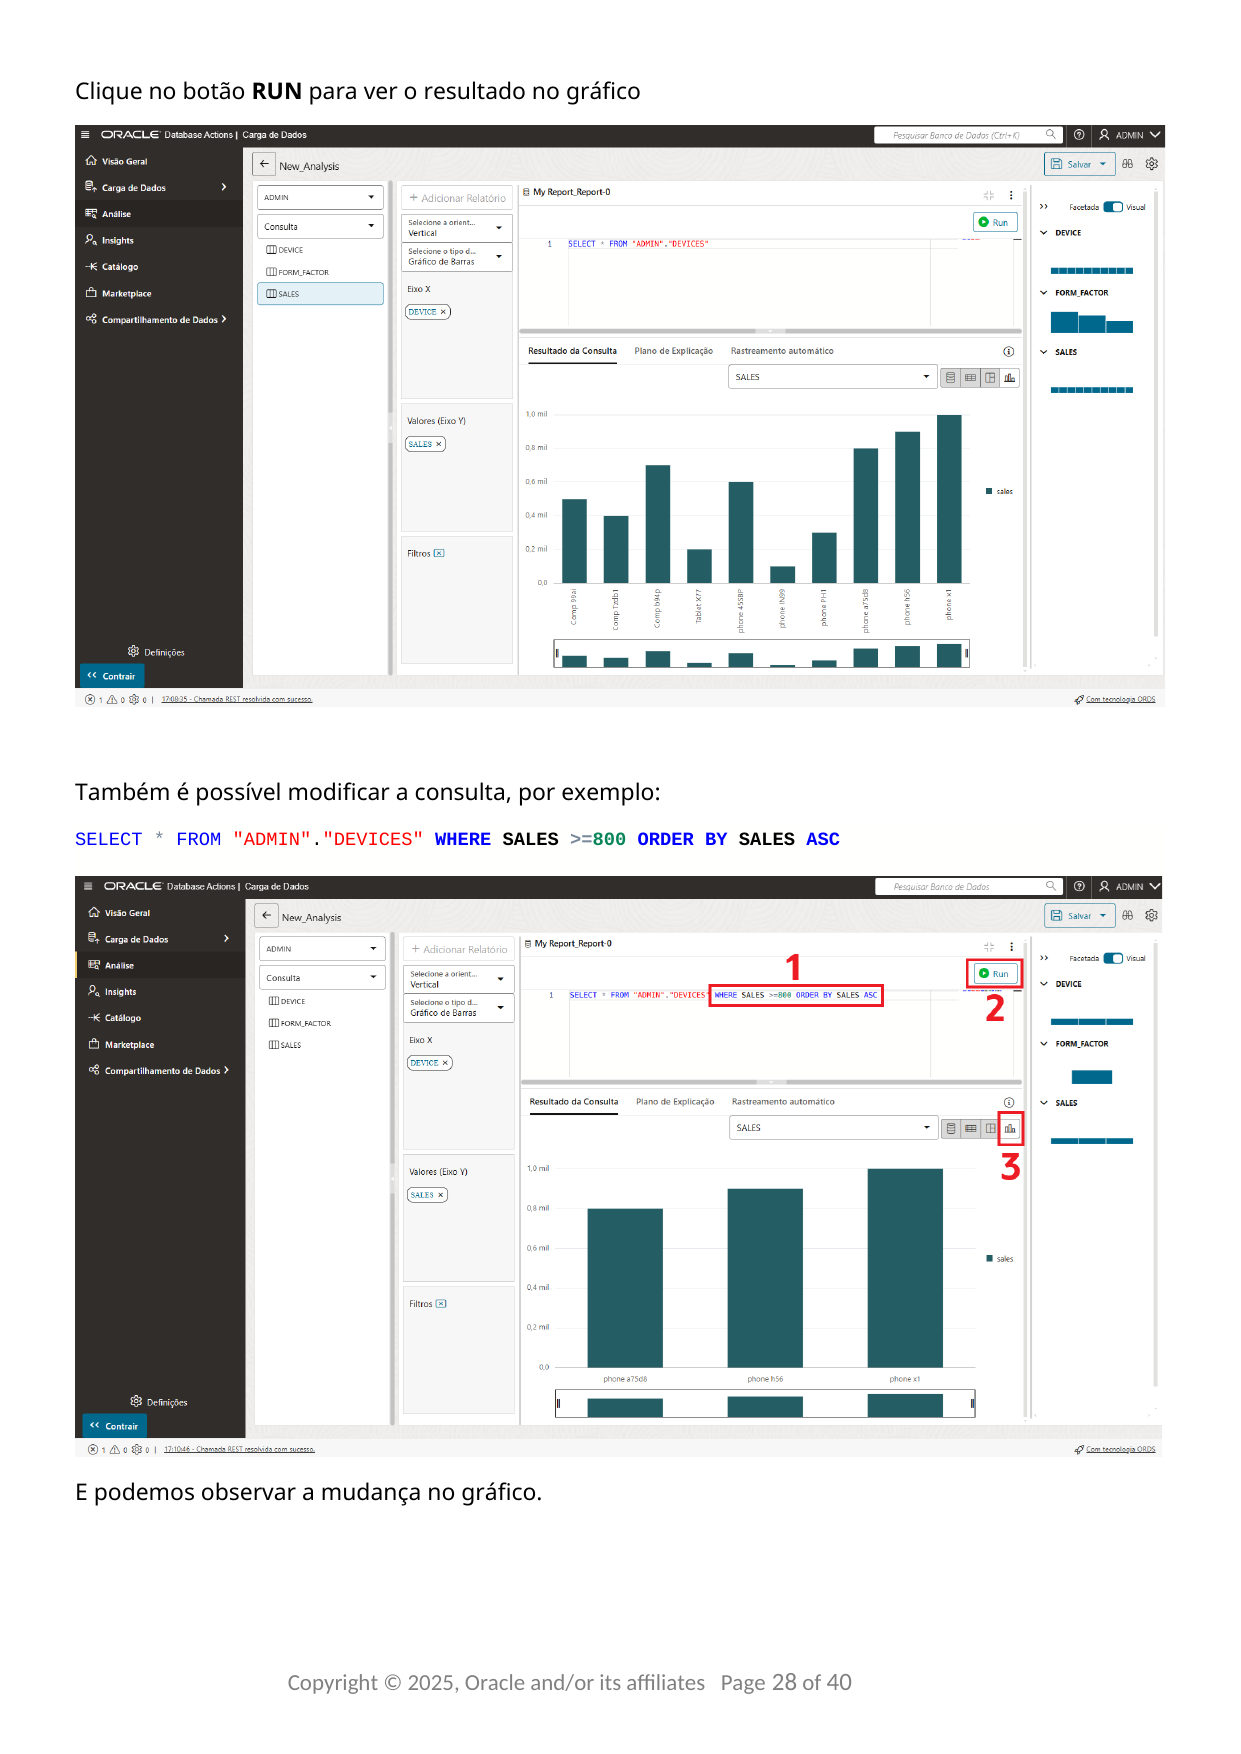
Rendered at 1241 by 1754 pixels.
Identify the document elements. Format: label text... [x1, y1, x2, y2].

picture [75, 125, 1166, 707]
text Clique no botão RUN para ver o resultado no gráfico [75, 75, 1165, 106]
text SELECT * FROM "ADMIN"."DEVICES" WHERE SALES >=800 ORDER BY SALES ASC [75, 826, 1165, 851]
picture [75, 876, 1163, 1457]
text Também é possível modificar a consulta, por exemplo: [75, 776, 1165, 807]
text E podemos observar a mudança no gráfico. [75, 1476, 1165, 1507]
